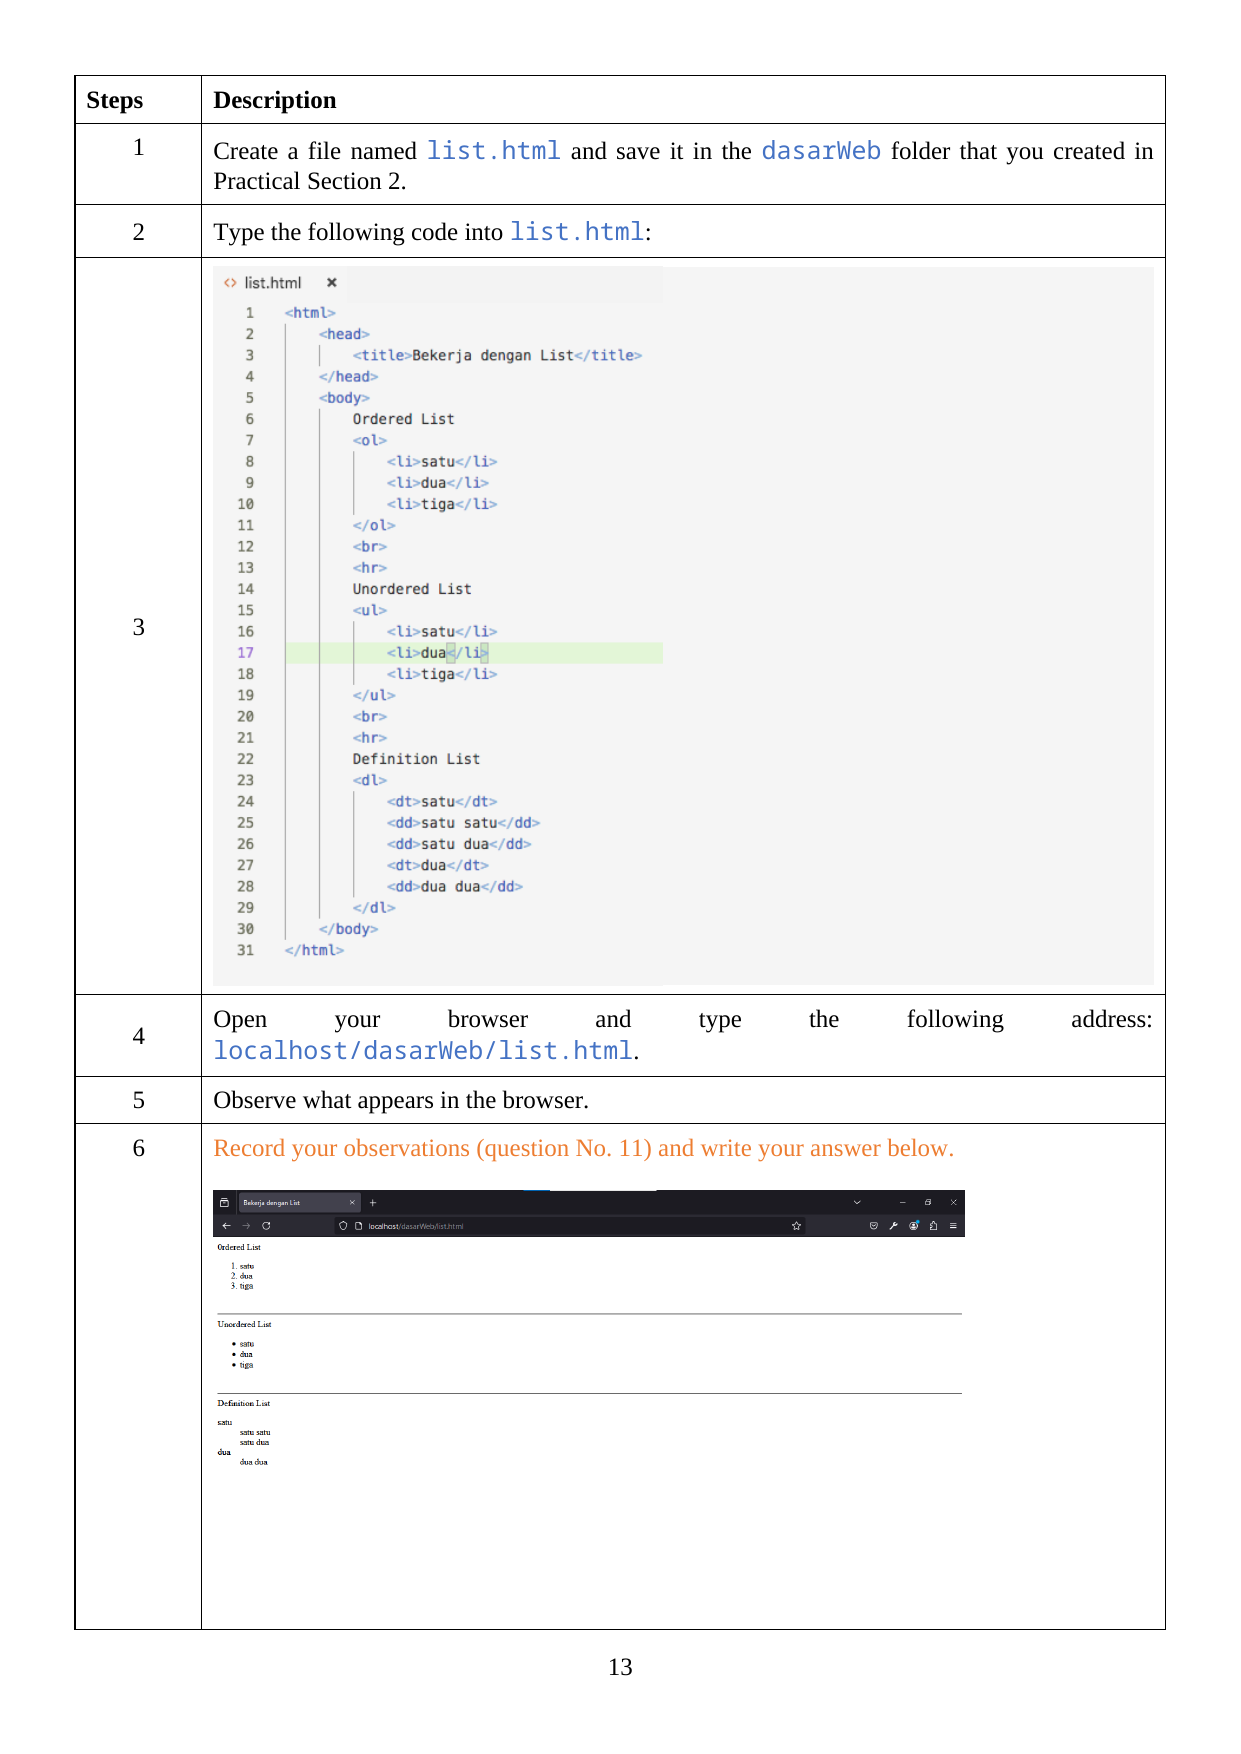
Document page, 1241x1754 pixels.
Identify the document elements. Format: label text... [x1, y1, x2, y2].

picture [213, 266, 663, 986]
table_cell Create a file named list.html and save it in the dasarWeb folder that you created in Practical Section 2. [202, 124, 1165, 204]
table_cell [202, 258, 1165, 994]
table_cell Open your browser and type the following address: localhost/dasarWeb/list.html. [202, 995, 1165, 1076]
table_cell 4 [76, 995, 201, 1076]
table_cell 2 [76, 205, 201, 257]
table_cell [202, 1124, 1165, 1629]
table_cell Observe what appears in the browser. [202, 1077, 1165, 1123]
table_cell 1 [76, 124, 201, 204]
table_cell 5 [76, 1077, 201, 1123]
picture [213, 1190, 965, 1592]
table_cell Type the following code into list.html: [202, 205, 1165, 257]
table_header Description [202, 76, 1165, 122]
table_cell 6 [76, 1124, 201, 1629]
table_header Steps [76, 76, 201, 122]
table_cell 3 [76, 258, 201, 994]
